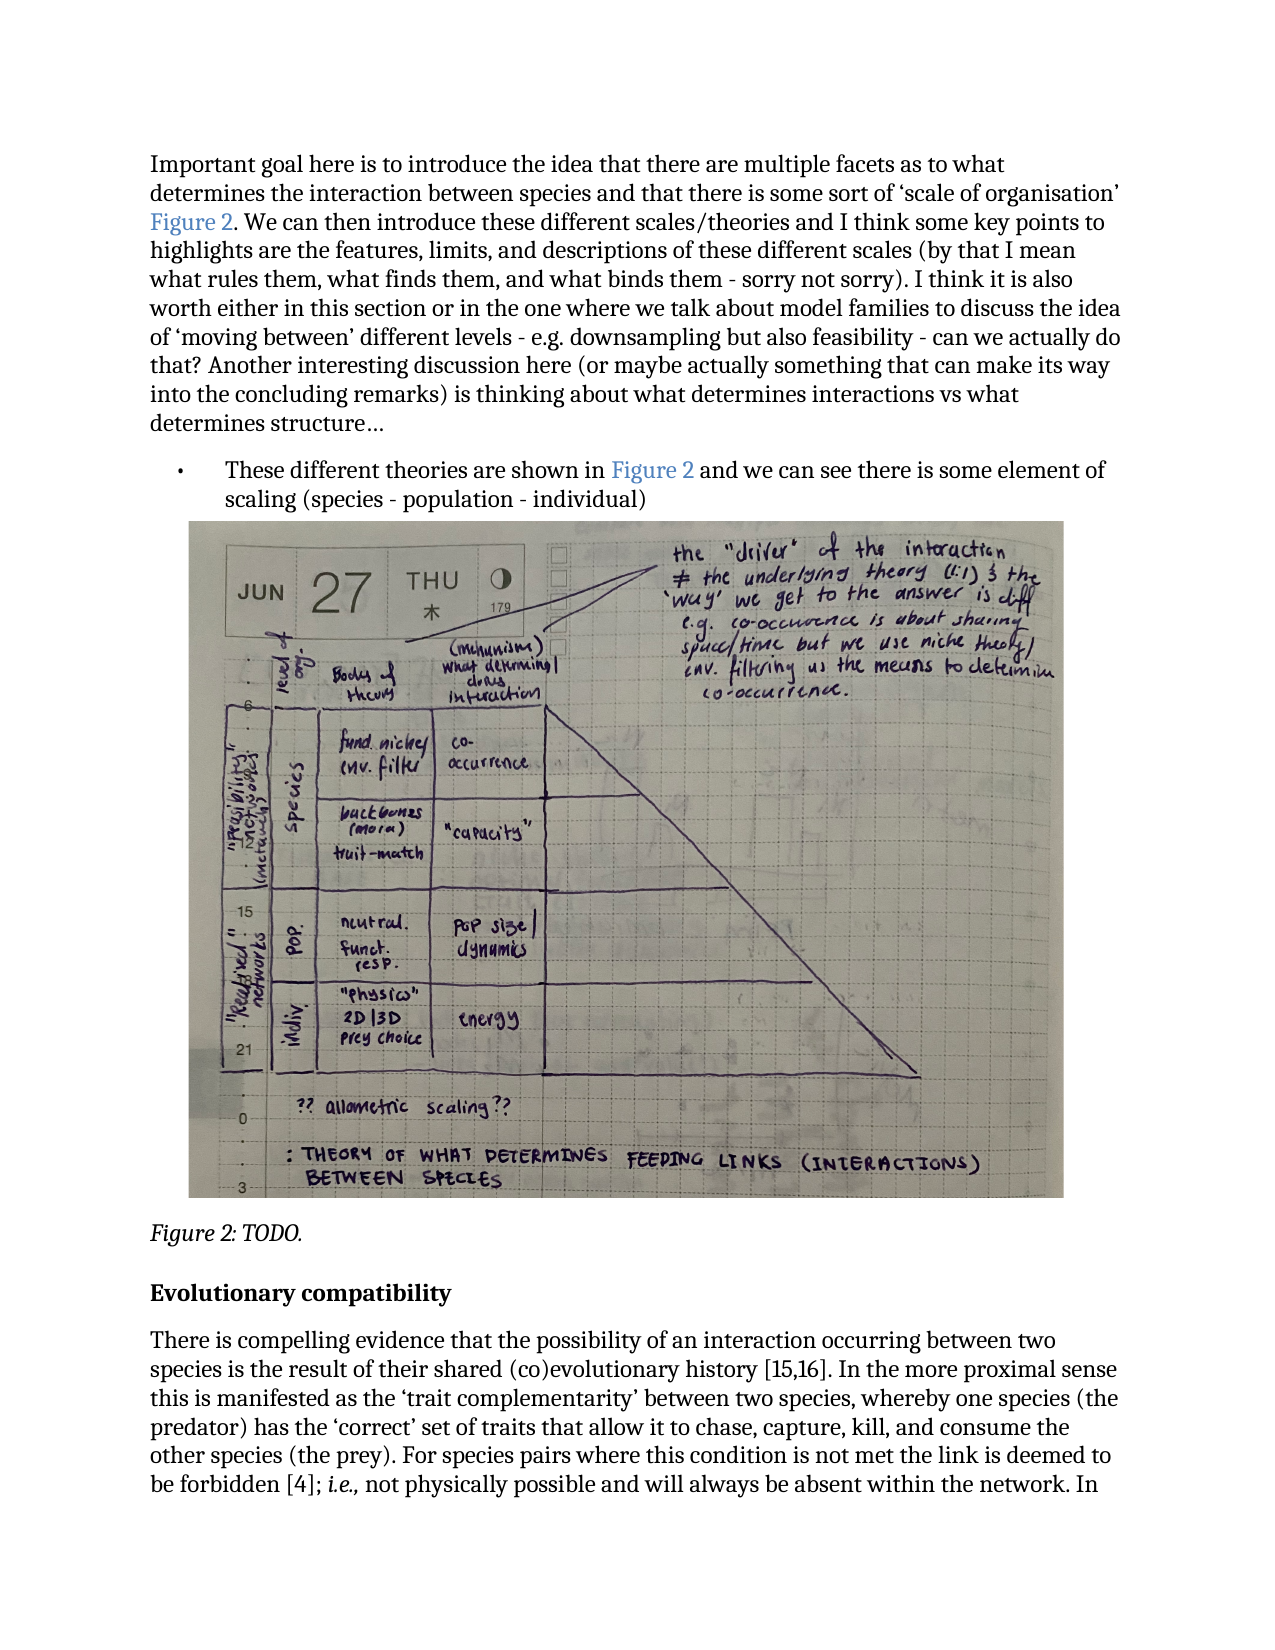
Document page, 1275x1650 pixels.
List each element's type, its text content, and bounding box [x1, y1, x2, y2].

list These different theories are shown in Figure 2 and we can see there is some element of scaling (species - population - individual) [175, 456, 1125, 514]
picture [188, 521, 1064, 1198]
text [150, 1326, 1125, 1499]
table_header Figure 2: TODO. [139, 518, 1114, 1260]
text Important goal here is to introduce the idea that there are multiple facets as to what determines the interaction between species and that there is some sort of ‘scale of organisation’ Figure 2. We can then introduce these different scales/theories and I think some key points to highlights are the features, limits, and descriptions of these different scales (by that I mean what rules them, what finds them, and what binds them - sorry not sorry). I think it is also worth either in this section or in the one where we talk about model families to discuss the idea of ‘moving between’ different levels - e.g. downsampling but also feasibility - can we actually do that? Another interesting discussion here (or maybe actually something that can make its way into the concluding remarks) is thinking about what determines interactions vs what determines structure… [150, 150, 1125, 437]
text Evolutionary compatibility [150, 1279, 1125, 1307]
